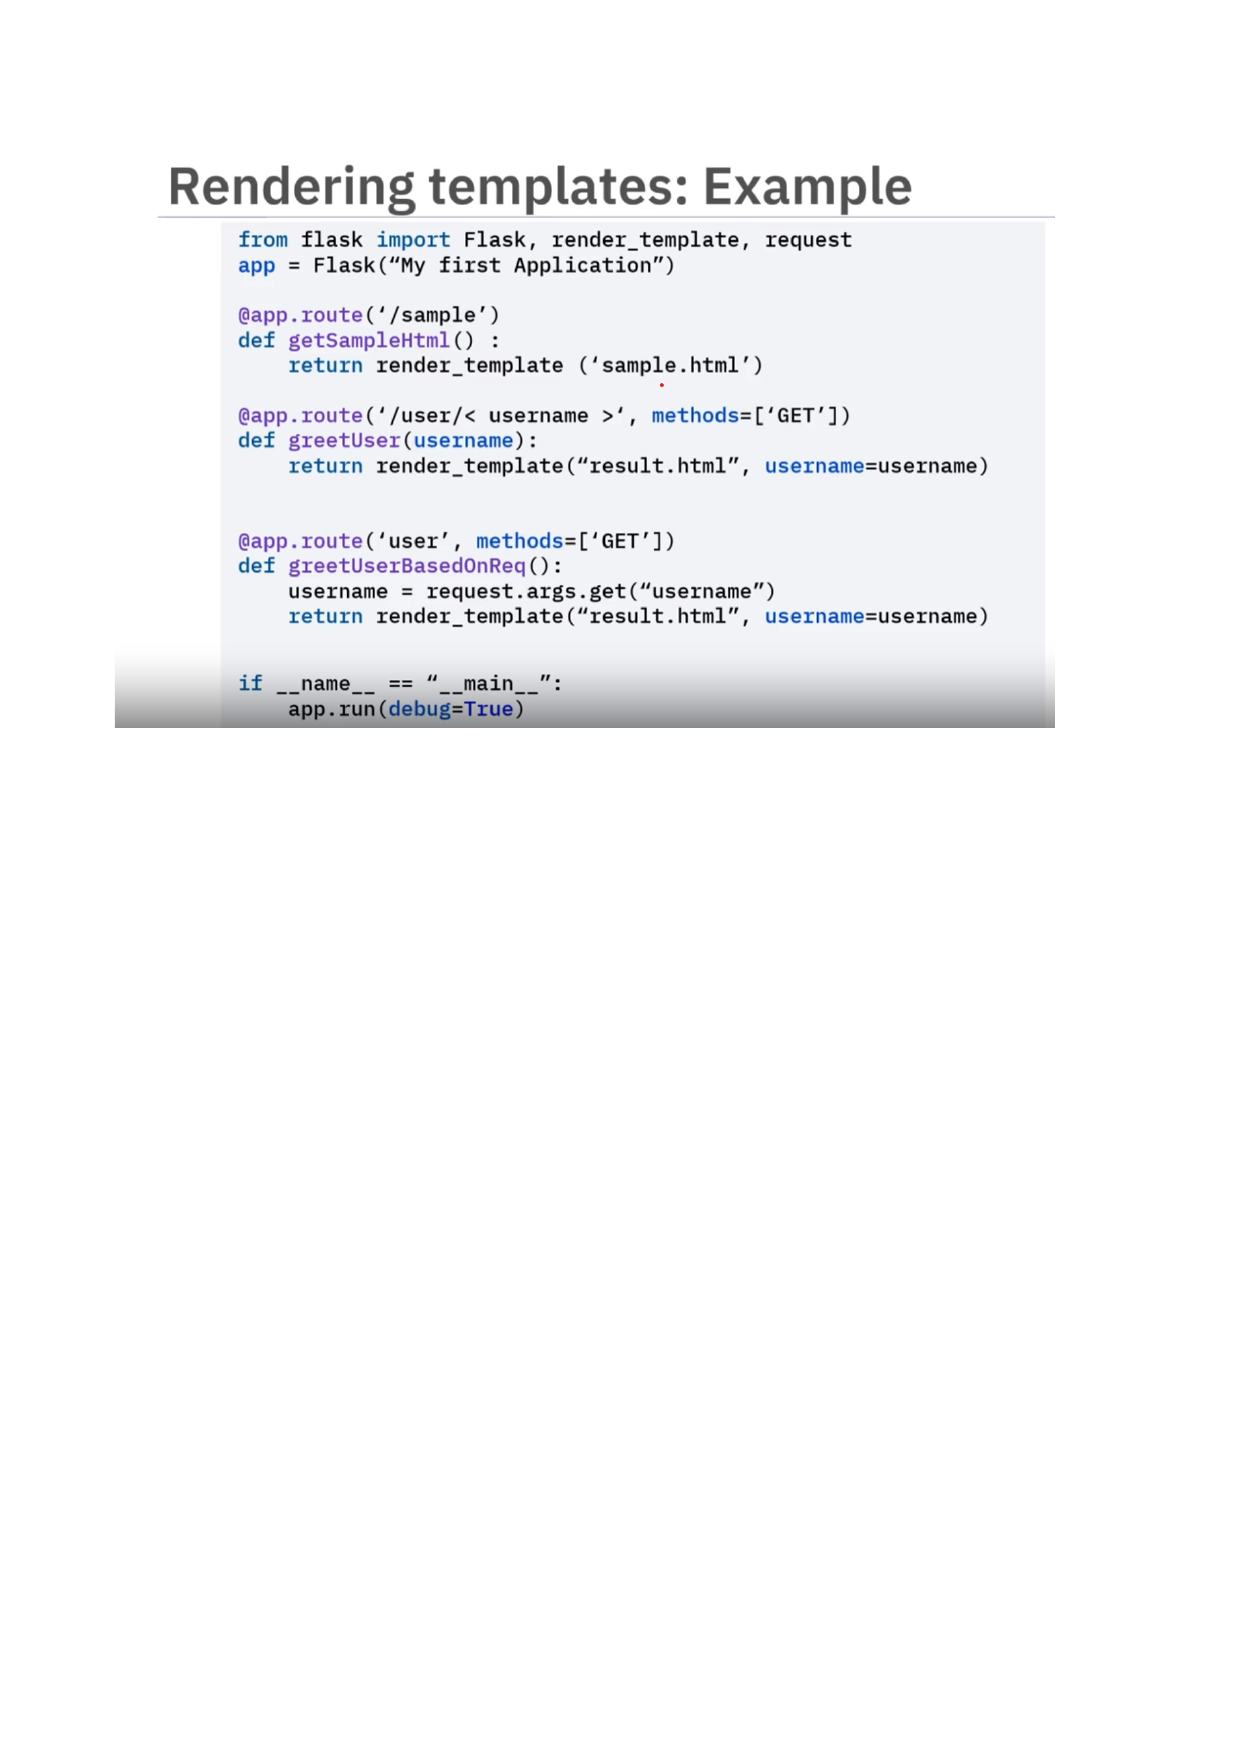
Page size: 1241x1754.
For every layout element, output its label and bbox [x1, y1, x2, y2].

picture [114, 150, 1055, 728]
